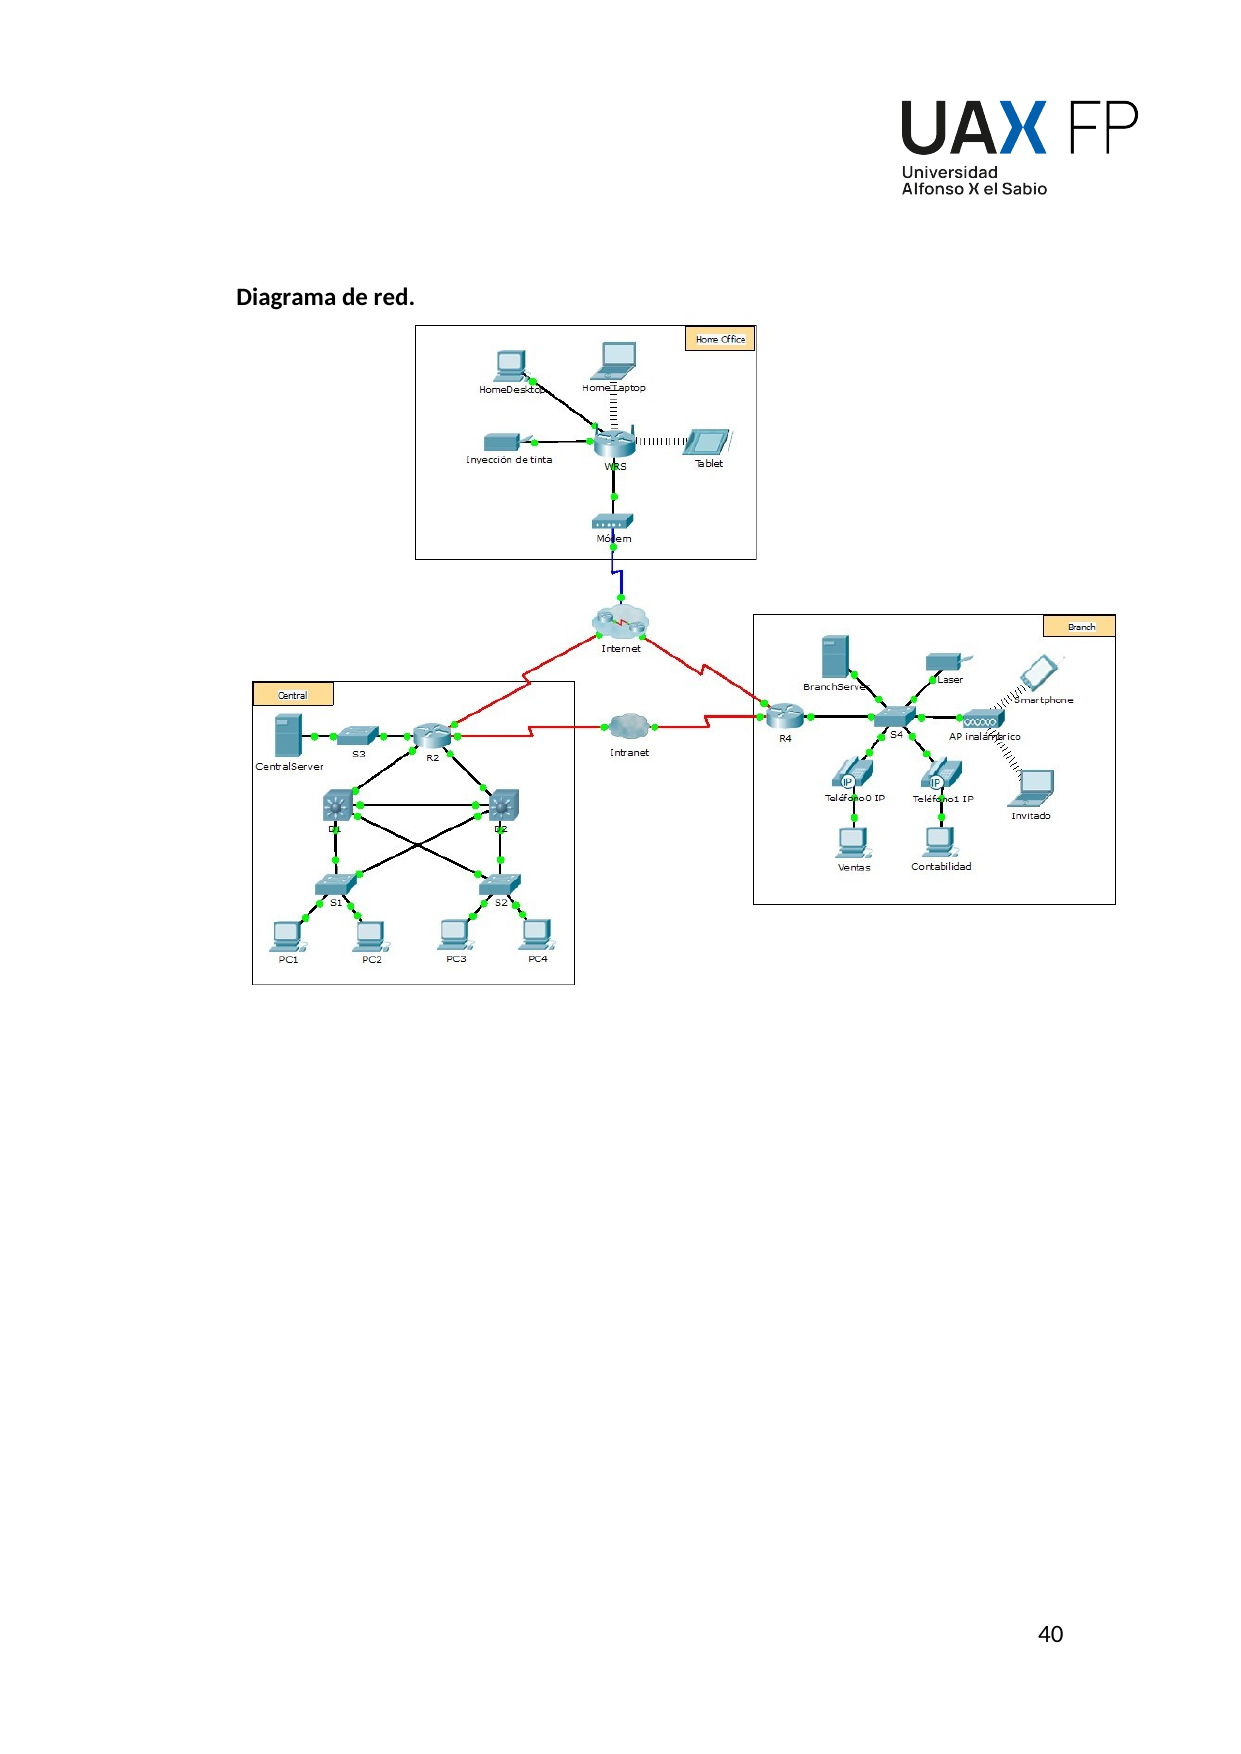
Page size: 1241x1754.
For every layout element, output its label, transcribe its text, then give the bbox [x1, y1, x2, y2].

picture [236, 314, 1176, 999]
picture [875, 75, 1164, 221]
text Diagrama de red. [236, 281, 1063, 314]
